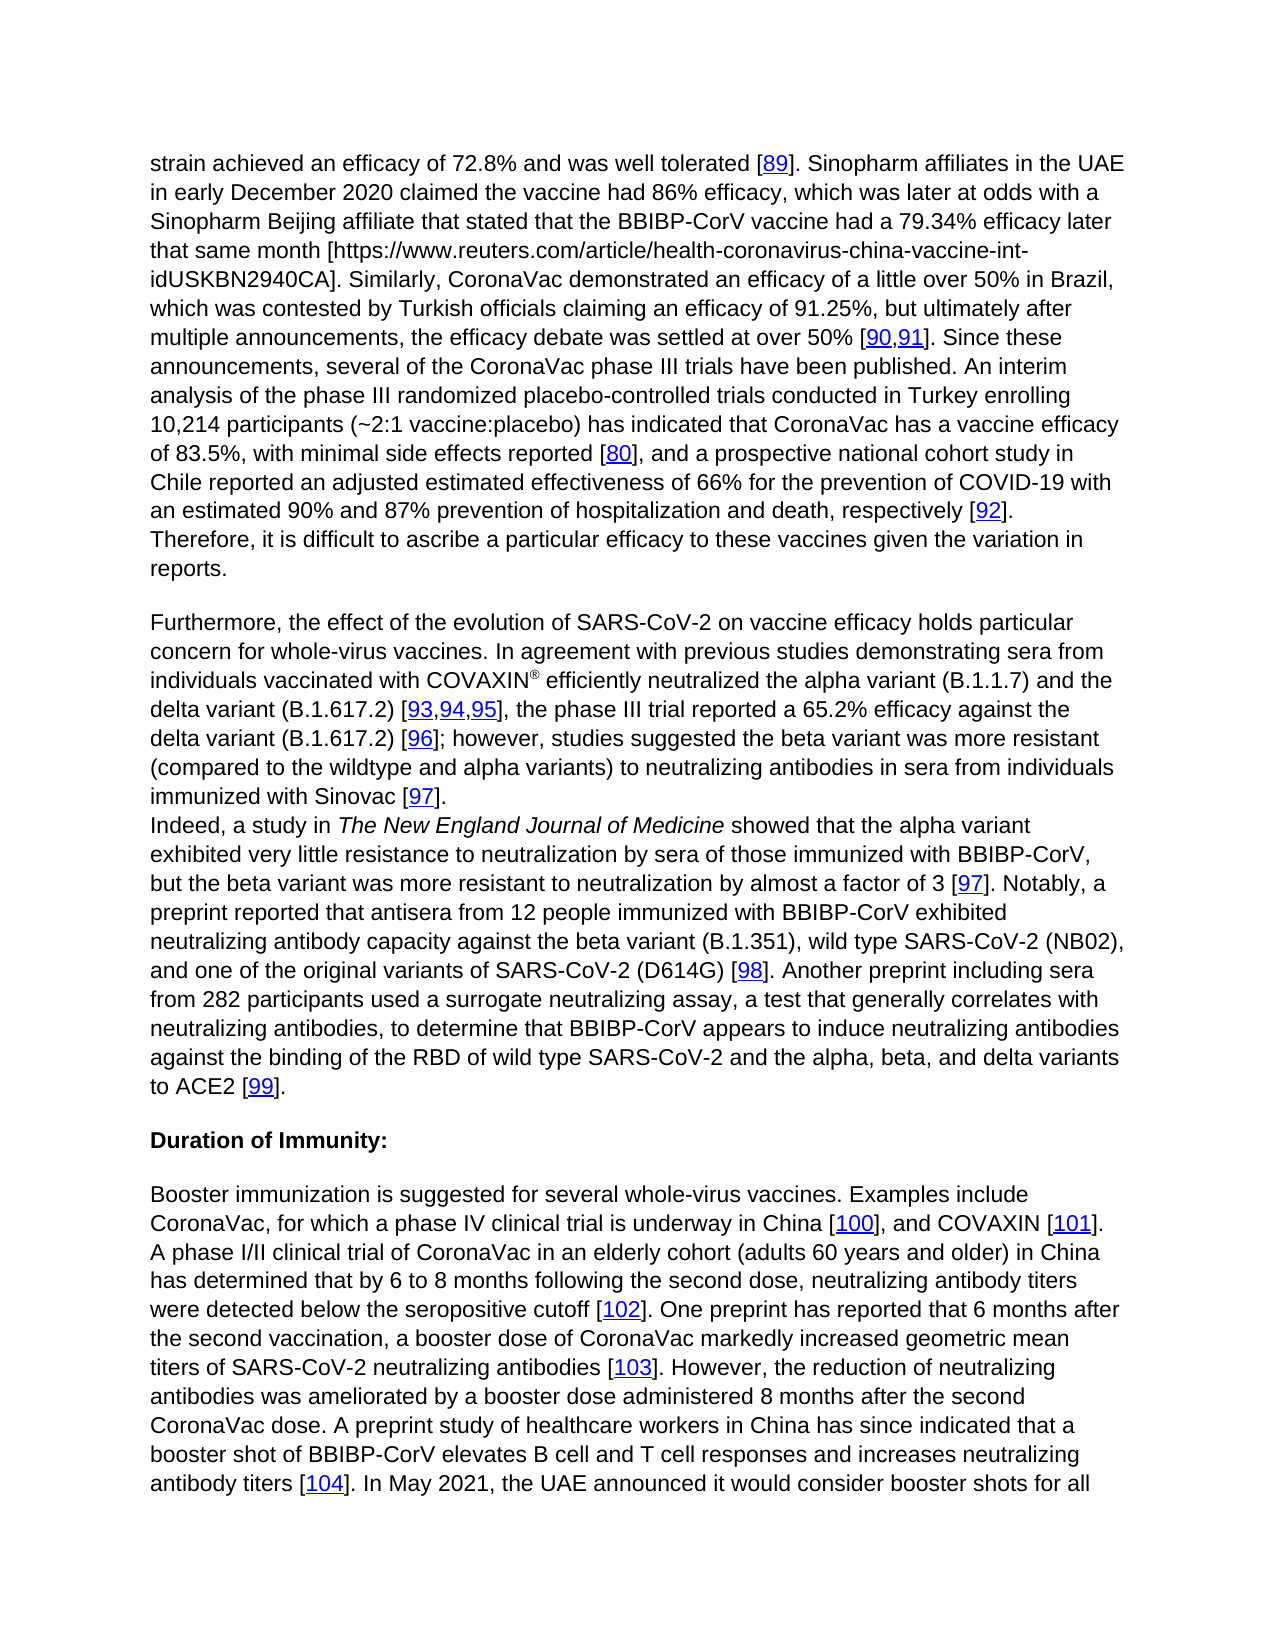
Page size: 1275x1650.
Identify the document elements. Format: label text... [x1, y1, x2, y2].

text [150, 150, 1125, 582]
text Furthermore, the effect of the evolution of SARS-CoV-2 on vaccine efficacy holds particular concern for whole-virus vaccines. In agreement with previous studies demonstrating sera from individuals vaccinated with COVAXIN® efficiently neutralized the alpha variant (B.1.1.7) and the delta variant (B.1.617.2) [93,94,95], the phase III trial reported a 65.2% efficacy against the delta variant (B.1.617.2) [96]; however, studies suggested the beta variant was more resistant (compared to the wildtype and alpha variants) to neutralizing antibodies in sera from individuals immunized with Sinovac [97]. Indeed, a study in The New England Journal of Medicine showed that the alpha variant exhibited very little resistance to neutralization by sera of those immunized with BBIBP-CorV, but the beta variant was more resistant to neutralization by almost a factor of 3 [97]. Notably, a preprint reported that antisera from 12 people immunized with BBIBP-CorV exhibited neutralizing antibody capacity against the beta variant (B.1.351), wild type SARS-CoV-2 (NB02), and one of the original variants of SARS-CoV-2 (D614G) [98]. Another preprint including sera from 282 participants used a surrogate neutralizing assay, a test that generally correlates with neutralizing antibodies, to determine that BBIBP-CorV appears to induce neutralizing antibodies against the binding of the RBD of wild type SARS-CoV-2 and the alpha, beta, and delta variants to ACE2 [99]. [150, 609, 1125, 1099]
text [150, 1181, 1125, 1497]
text Duration of Immunity: [150, 1127, 1125, 1153]
